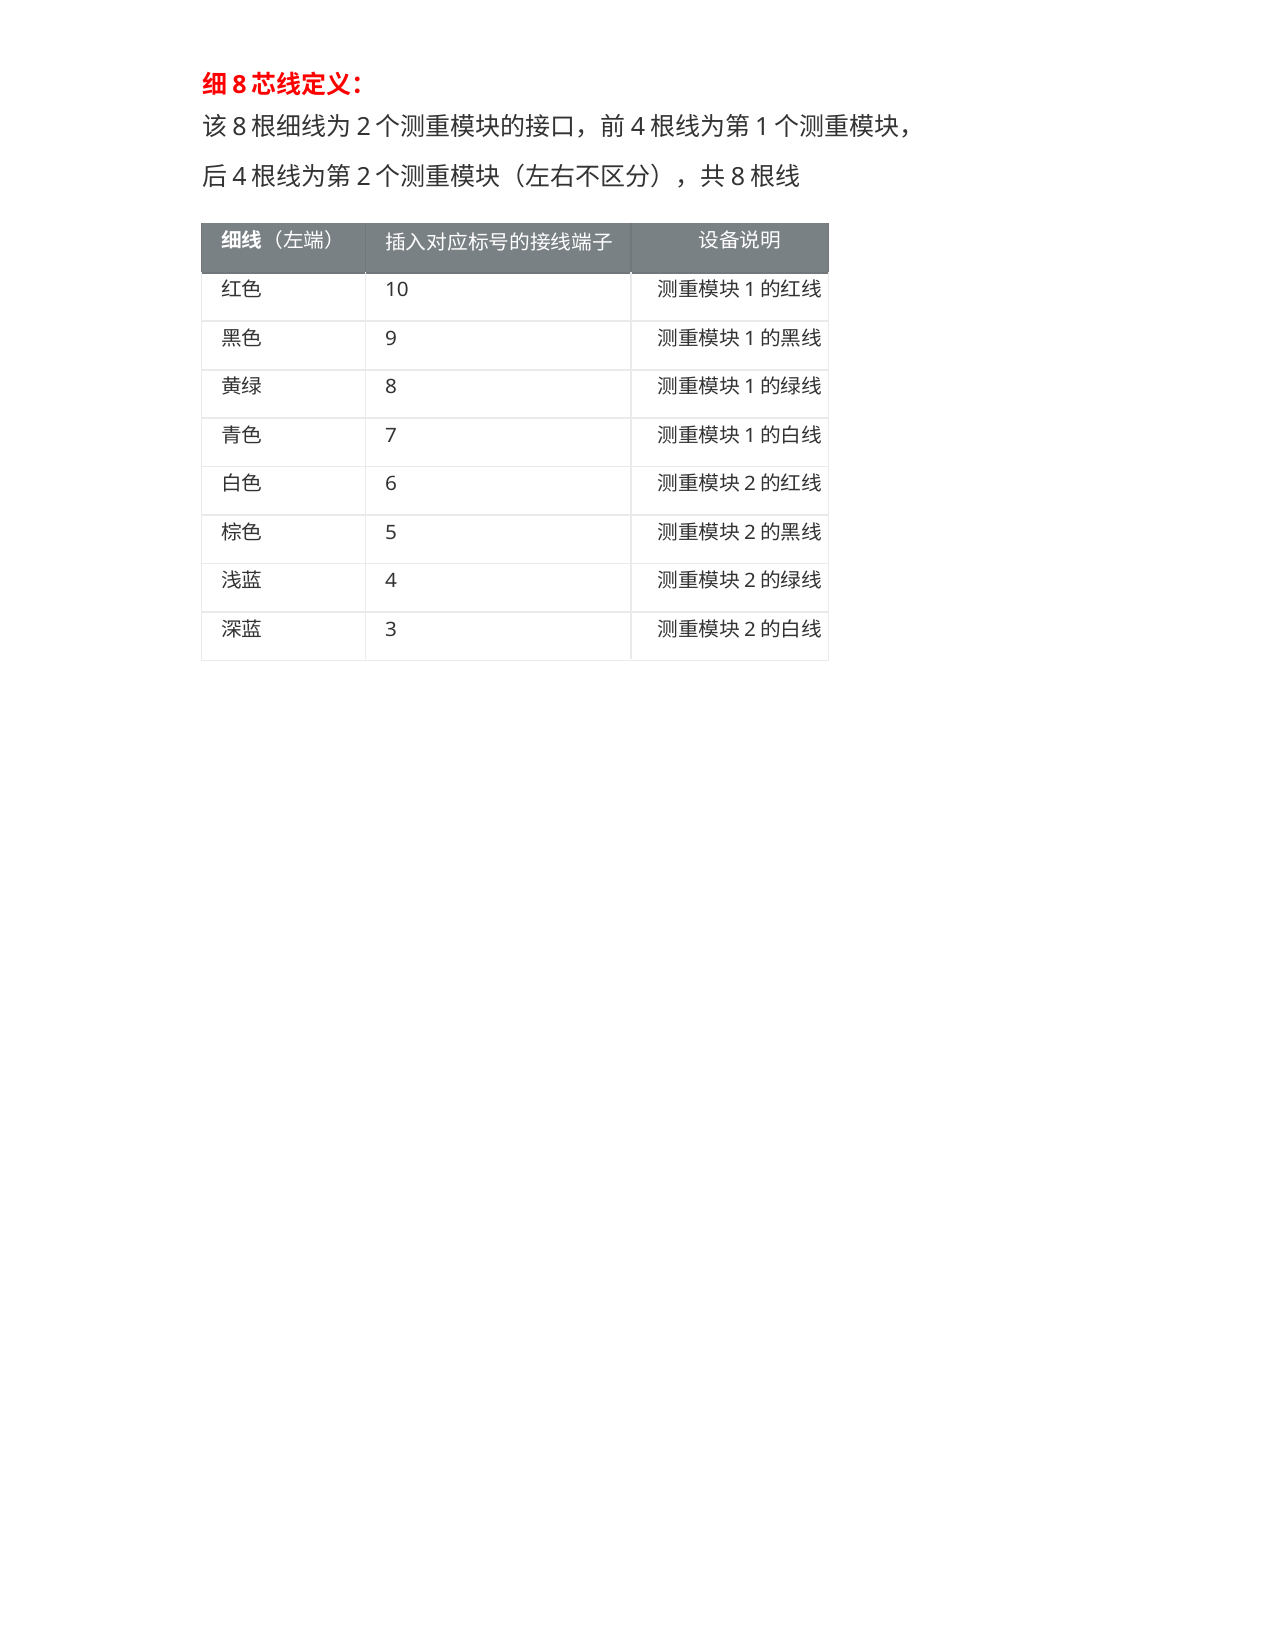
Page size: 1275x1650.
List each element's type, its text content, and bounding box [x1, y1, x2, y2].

table_cell 7 [366, 419, 630, 466]
table_header 设备说明 [632, 223, 828, 272]
text 该8根细线为2个测重模块的接口，前4根线为第1个测重模块， [202, 102, 1093, 144]
table_cell 浅蓝 [202, 564, 365, 611]
table_cell 3 [366, 613, 630, 659]
table_cell 测重模块2的绿线 [632, 564, 828, 611]
table_cell 深蓝 [202, 613, 365, 659]
table_cell 4 [366, 564, 630, 611]
table_cell 10 [366, 274, 630, 320]
table_cell 青色 [202, 419, 365, 466]
table_cell 黄绿 [202, 371, 365, 417]
text 细8芯线定义： [202, 60, 1093, 102]
table_cell 黑色 [202, 322, 365, 369]
table_cell 测重模块1的绿线 [632, 371, 828, 417]
table_cell 红色 [202, 274, 365, 320]
table_cell 测重模块2的黑线 [632, 516, 828, 563]
text 后4根线为第2个测重模块（左右不区分），共8根线 [202, 144, 1093, 196]
table_cell 测重模块1的黑线 [632, 322, 828, 369]
table_cell 棕色 [202, 516, 365, 563]
table_cell 8 [366, 371, 630, 417]
table_header 插入对应标号的接线端子 [366, 223, 630, 272]
table_cell 测重模块1的红线 [632, 274, 828, 320]
table_cell 9 [366, 322, 630, 369]
table_cell 6 [366, 467, 630, 514]
table_header 细线（左端） [202, 223, 365, 272]
table_cell 测重模块1的白线 [632, 419, 828, 466]
table_cell 测重模块2的红线 [632, 467, 828, 514]
table_cell 白色 [202, 467, 365, 514]
table_cell 测重模块2的白线 [632, 613, 828, 659]
table_cell 5 [366, 516, 630, 563]
